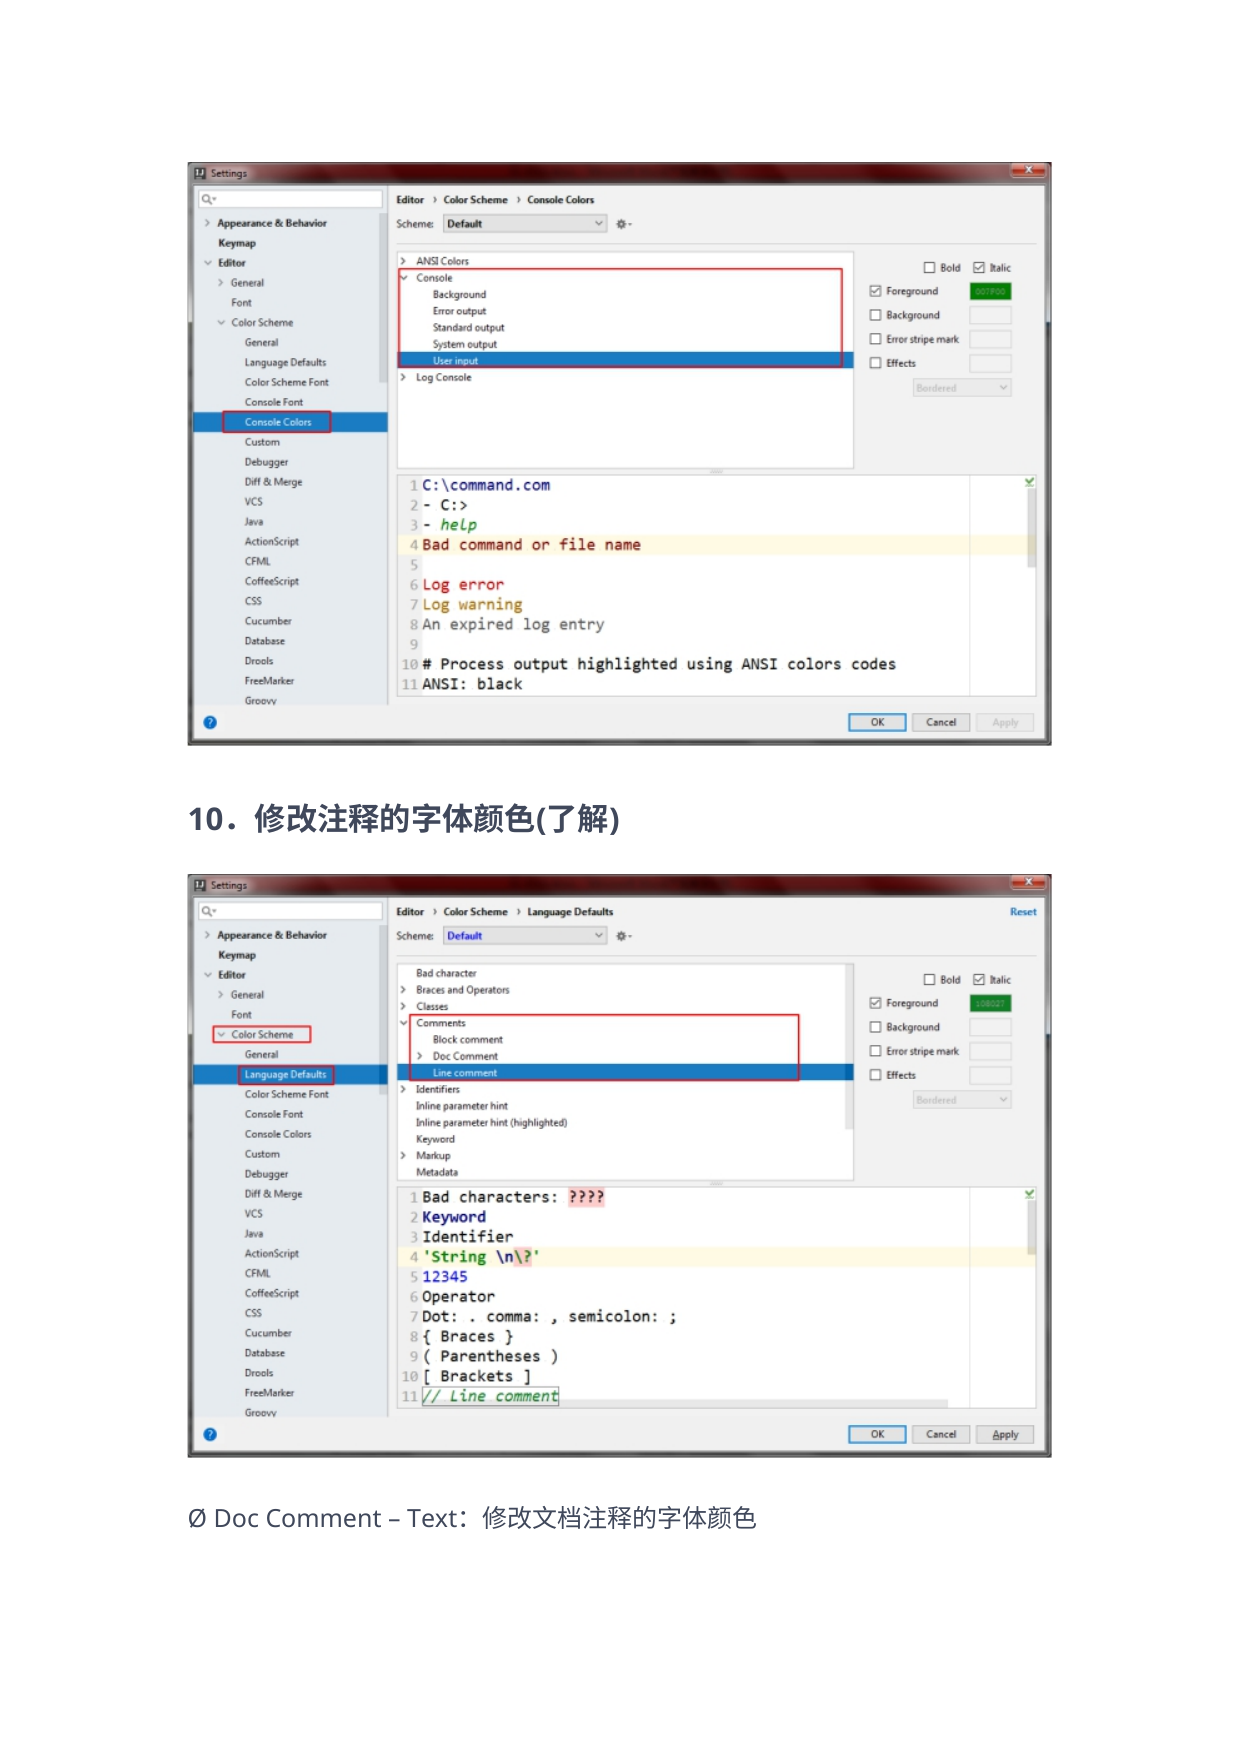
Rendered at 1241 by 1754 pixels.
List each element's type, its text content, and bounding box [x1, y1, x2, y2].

picture [187, 874, 1053, 1459]
text 10．修改注释的字体颜色(了解) [187, 784, 1053, 849]
picture [187, 162, 1053, 747]
text Ø Doc Comment – Text：修改文档注释的字体颜色 [187, 1484, 1053, 1549]
